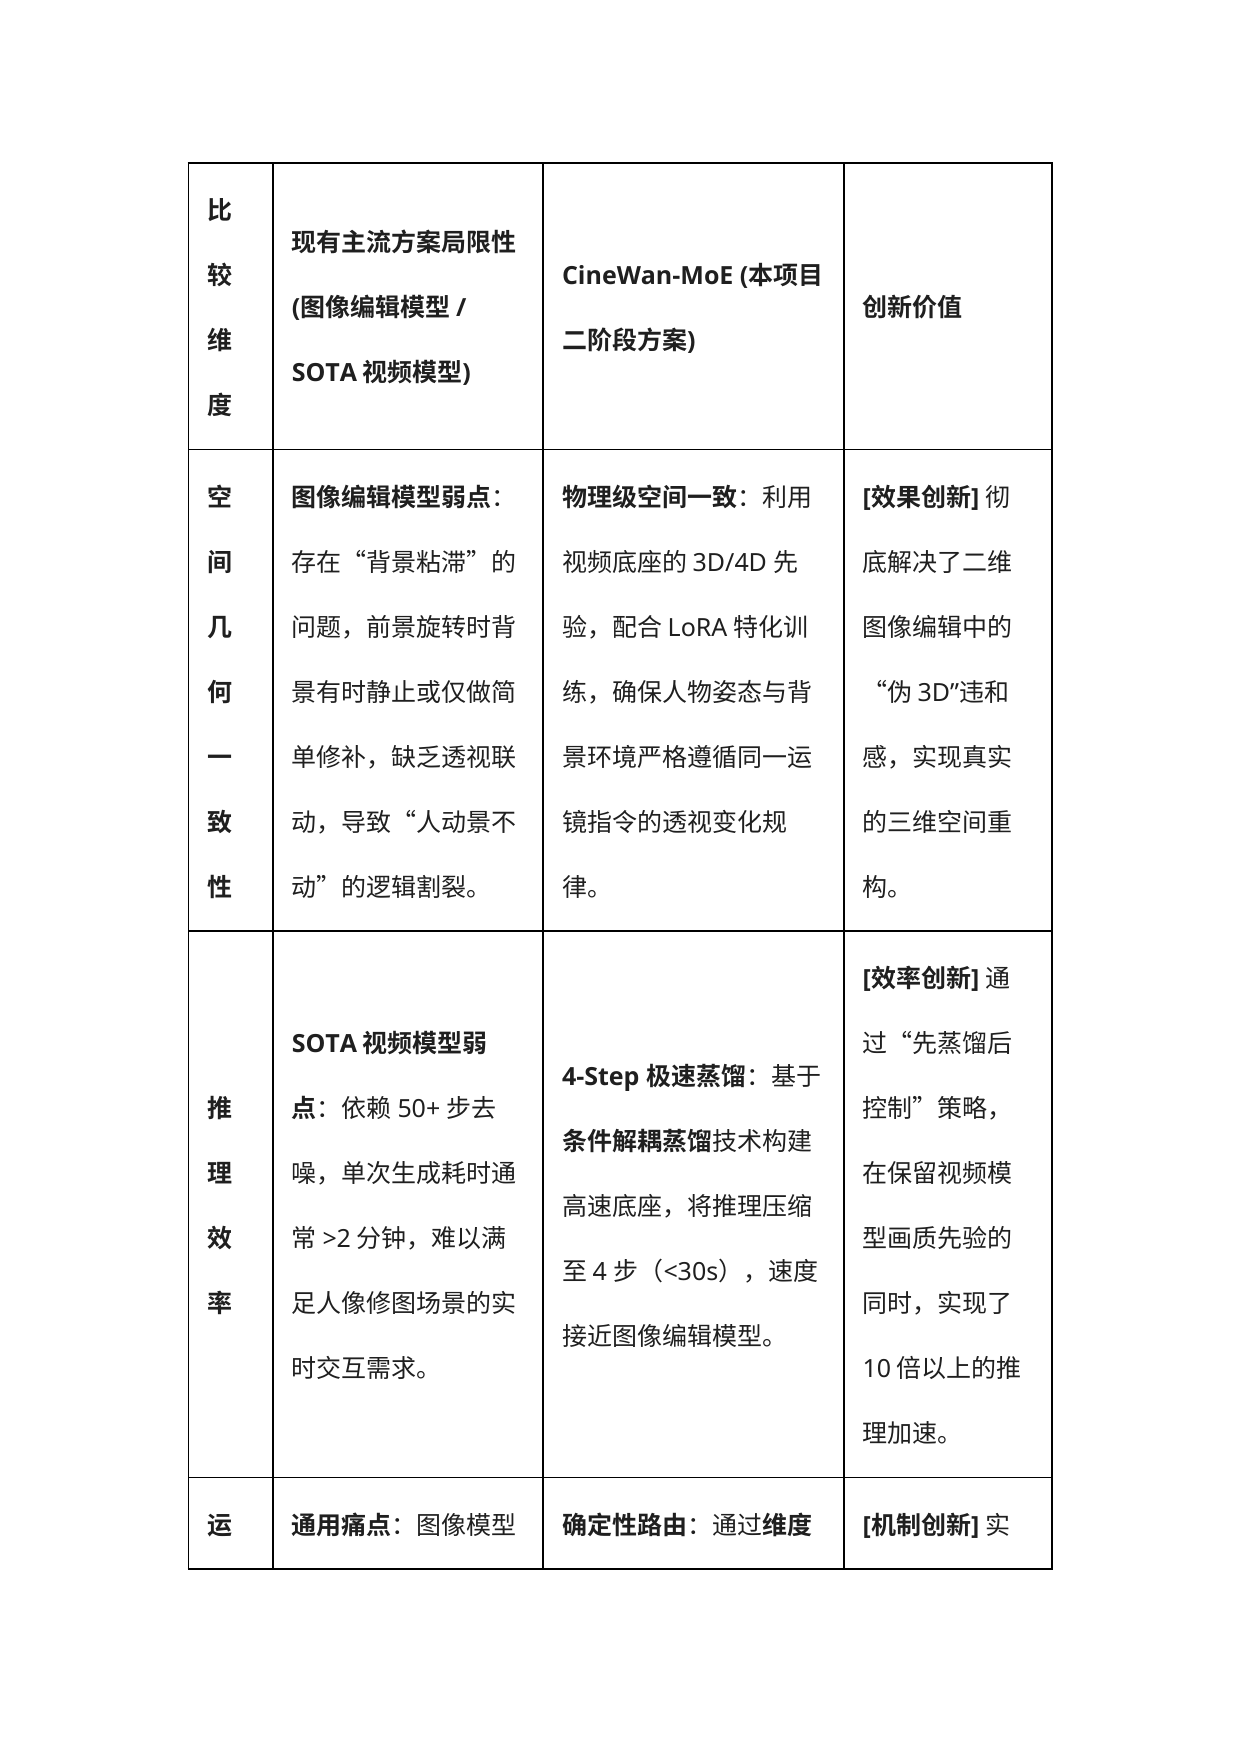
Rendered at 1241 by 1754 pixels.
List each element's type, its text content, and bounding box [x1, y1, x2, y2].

table_header 比较维度 [189, 164, 272, 448]
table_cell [544, 1478, 843, 1568]
table_cell [效率创新] 通过“先蒸馏后控制”策略，在保留视频模型画质先验的同时，实现了10倍以上的推理加速。 [845, 932, 1051, 1477]
table_header 现有主流方案局限性 (图像编辑模型 / SOTA视频模型) [274, 164, 542, 448]
table_cell 推理效率 [189, 932, 272, 1477]
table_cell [845, 1478, 1051, 1568]
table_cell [274, 1478, 542, 1568]
table_cell 运镜控制机制 [189, 1478, 272, 1568]
table_cell 4-Step 极速蒸馏：基于条件解耦蒸馏技术构建高速底座，将推理压缩至 4 步（<30s），速度接近图像编辑模型。 [544, 932, 843, 1477]
table_header CineWan-MoE (本项目二阶段方案) [544, 164, 843, 448]
table_cell SOTA视频模型弱点：依赖 50+ 步去噪，单次生成耗时通常 >2分钟，难以满足人像修图场景的实时交互需求。 [274, 932, 542, 1477]
table_header 创新价值 [845, 164, 1051, 448]
table_cell 空间几何一致性 [189, 450, 272, 930]
table_cell 图像编辑模型弱点：存在“背景粘滞”的问题，前景旋转时背景有时静止或仅做简单修补，缺乏透视联动，导致“人动景不动”的逻辑割裂。 [274, 450, 542, 930]
table_cell 物理级空间一致：利用视频底座的 3D/4D 先验，配合 LoRA 特化训练，确保人物姿态与背景环境严格遵循同一运镜指令的透视变化规律。 [544, 450, 843, 930]
table_cell [效果创新] 彻底解决了二维图像编辑中的“伪3D”违和感，实现真实的三维空间重构。 [845, 450, 1051, 930]
